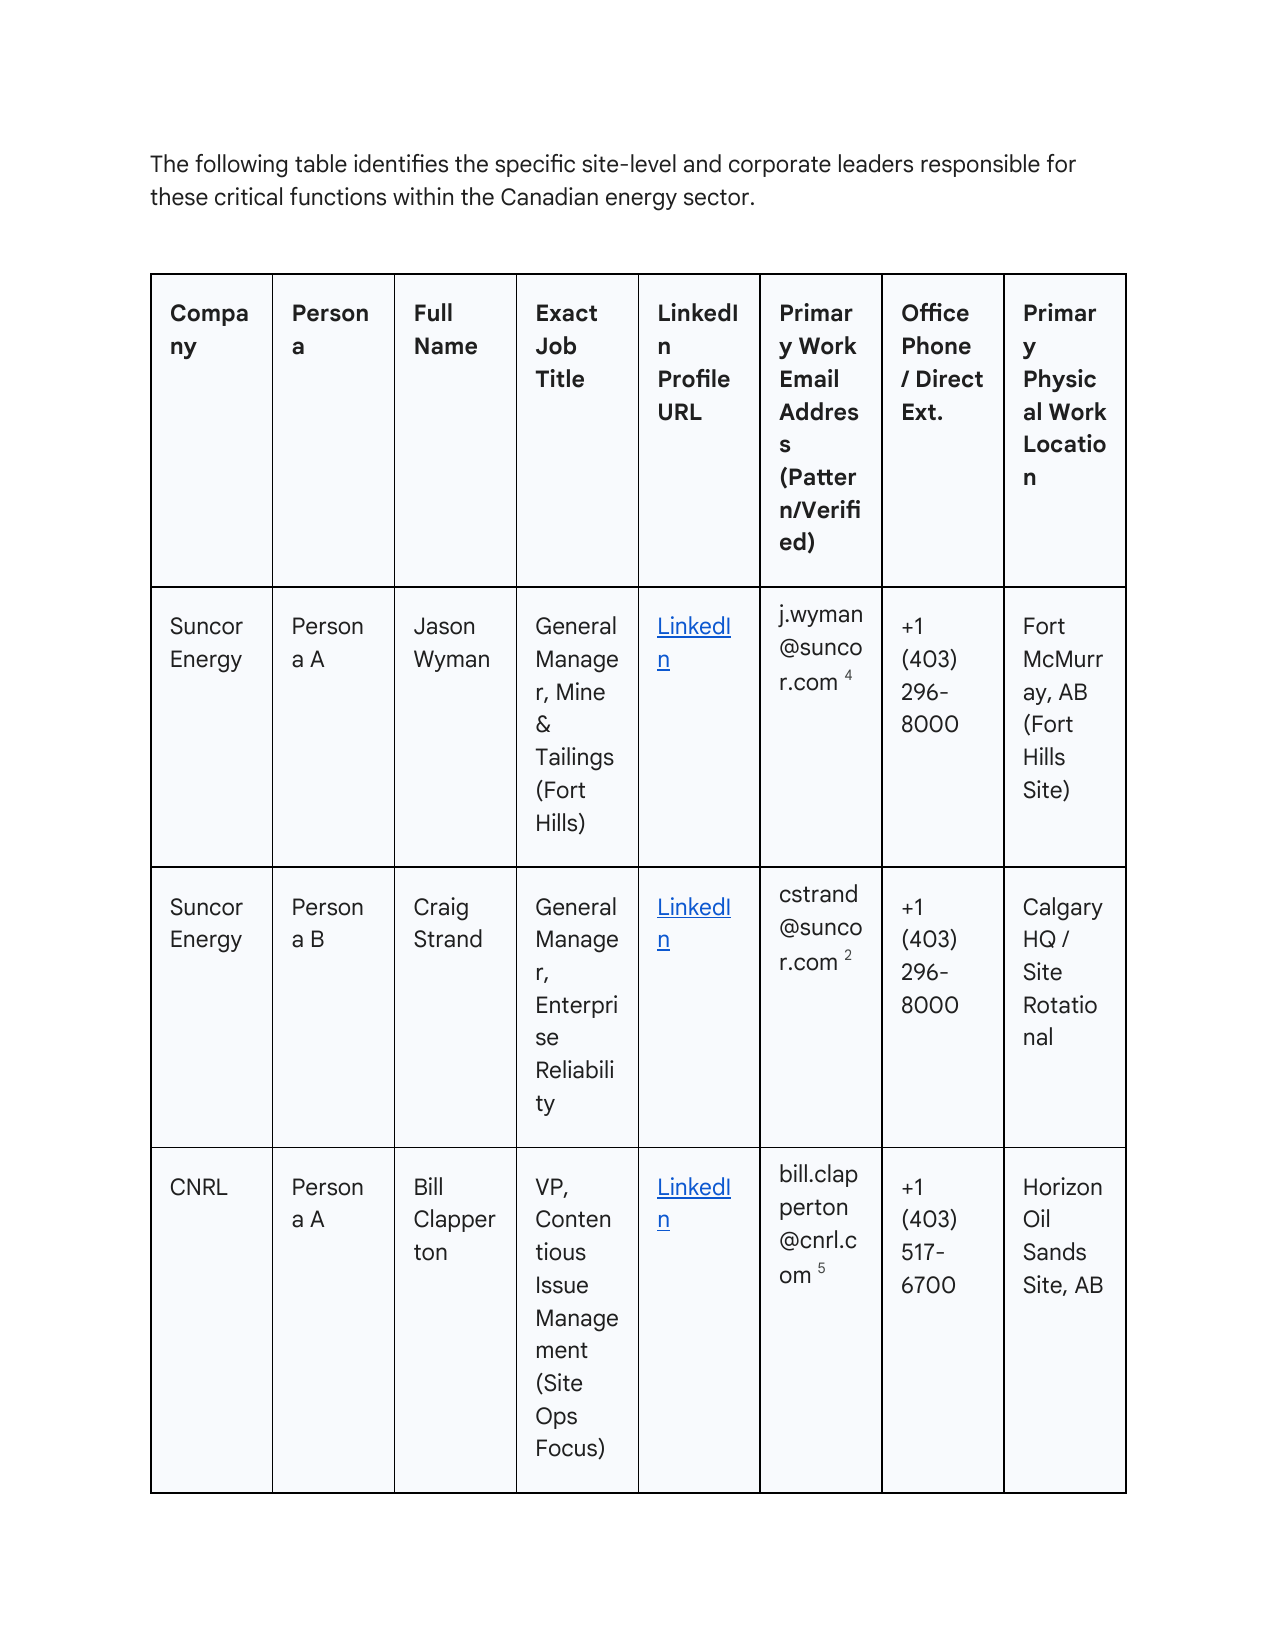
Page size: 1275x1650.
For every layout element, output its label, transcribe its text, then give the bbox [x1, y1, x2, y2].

table_header Primary Physical Work Location [1005, 275, 1125, 586]
table_cell bill.clapperton@cnrl.com 5 [761, 1148, 881, 1492]
table_header Full Name [395, 275, 516, 586]
table_cell Suncor Energy [152, 868, 272, 1146]
table_header Company [152, 275, 272, 586]
table_cell CNRL [152, 1148, 272, 1492]
table_cell Persona A [273, 588, 394, 866]
text The following table identifies the specific site-level and corporate leaders responsible for these critical functions within the Canadian energy sector. [150, 150, 1125, 211]
table_cell General Manager, Enterprise Reliability [517, 868, 638, 1146]
table_cell LinkedIn [639, 588, 759, 866]
table_cell Persona A [273, 1148, 394, 1492]
table_cell j.wyman@suncor.com 4 [761, 588, 881, 866]
table_cell Craig Strand [395, 868, 516, 1146]
table_cell +1 (403) 296-8000 [883, 588, 1003, 866]
table_cell Horizon Oil Sands Site, AB [1005, 1148, 1125, 1492]
table_cell +1 (403) 296-8000 [883, 868, 1003, 1146]
table_cell Fort McMurray, AB (Fort Hills Site) [1005, 588, 1125, 866]
table_cell LinkedIn [639, 1148, 759, 1492]
table_header Exact Job Title [517, 275, 638, 586]
table_header Office Phone / Direct Ext. [883, 275, 1003, 586]
table_cell VP, Contentious Issue Management (Site Ops Focus) [517, 1148, 638, 1492]
table_cell General Manager, Mine & Tailings (Fort Hills) [517, 588, 638, 866]
table_header Primary Work Email Address (Pattern/Verified) [761, 275, 881, 586]
table_cell Calgary HQ / Site Rotational [1005, 868, 1125, 1146]
table_cell Suncor Energy [152, 588, 272, 866]
table_cell Jason Wyman [395, 588, 516, 866]
table_header Persona [273, 275, 394, 586]
table_cell +1 (403) 517-6700 [883, 1148, 1003, 1492]
table_cell LinkedIn [639, 868, 759, 1146]
table_cell cstrand@suncor.com 2 [761, 868, 881, 1146]
table_cell Persona B [273, 868, 394, 1146]
table_header LinkedIn Profile URL [639, 275, 759, 586]
table_cell Bill Clapperton [395, 1148, 516, 1492]
